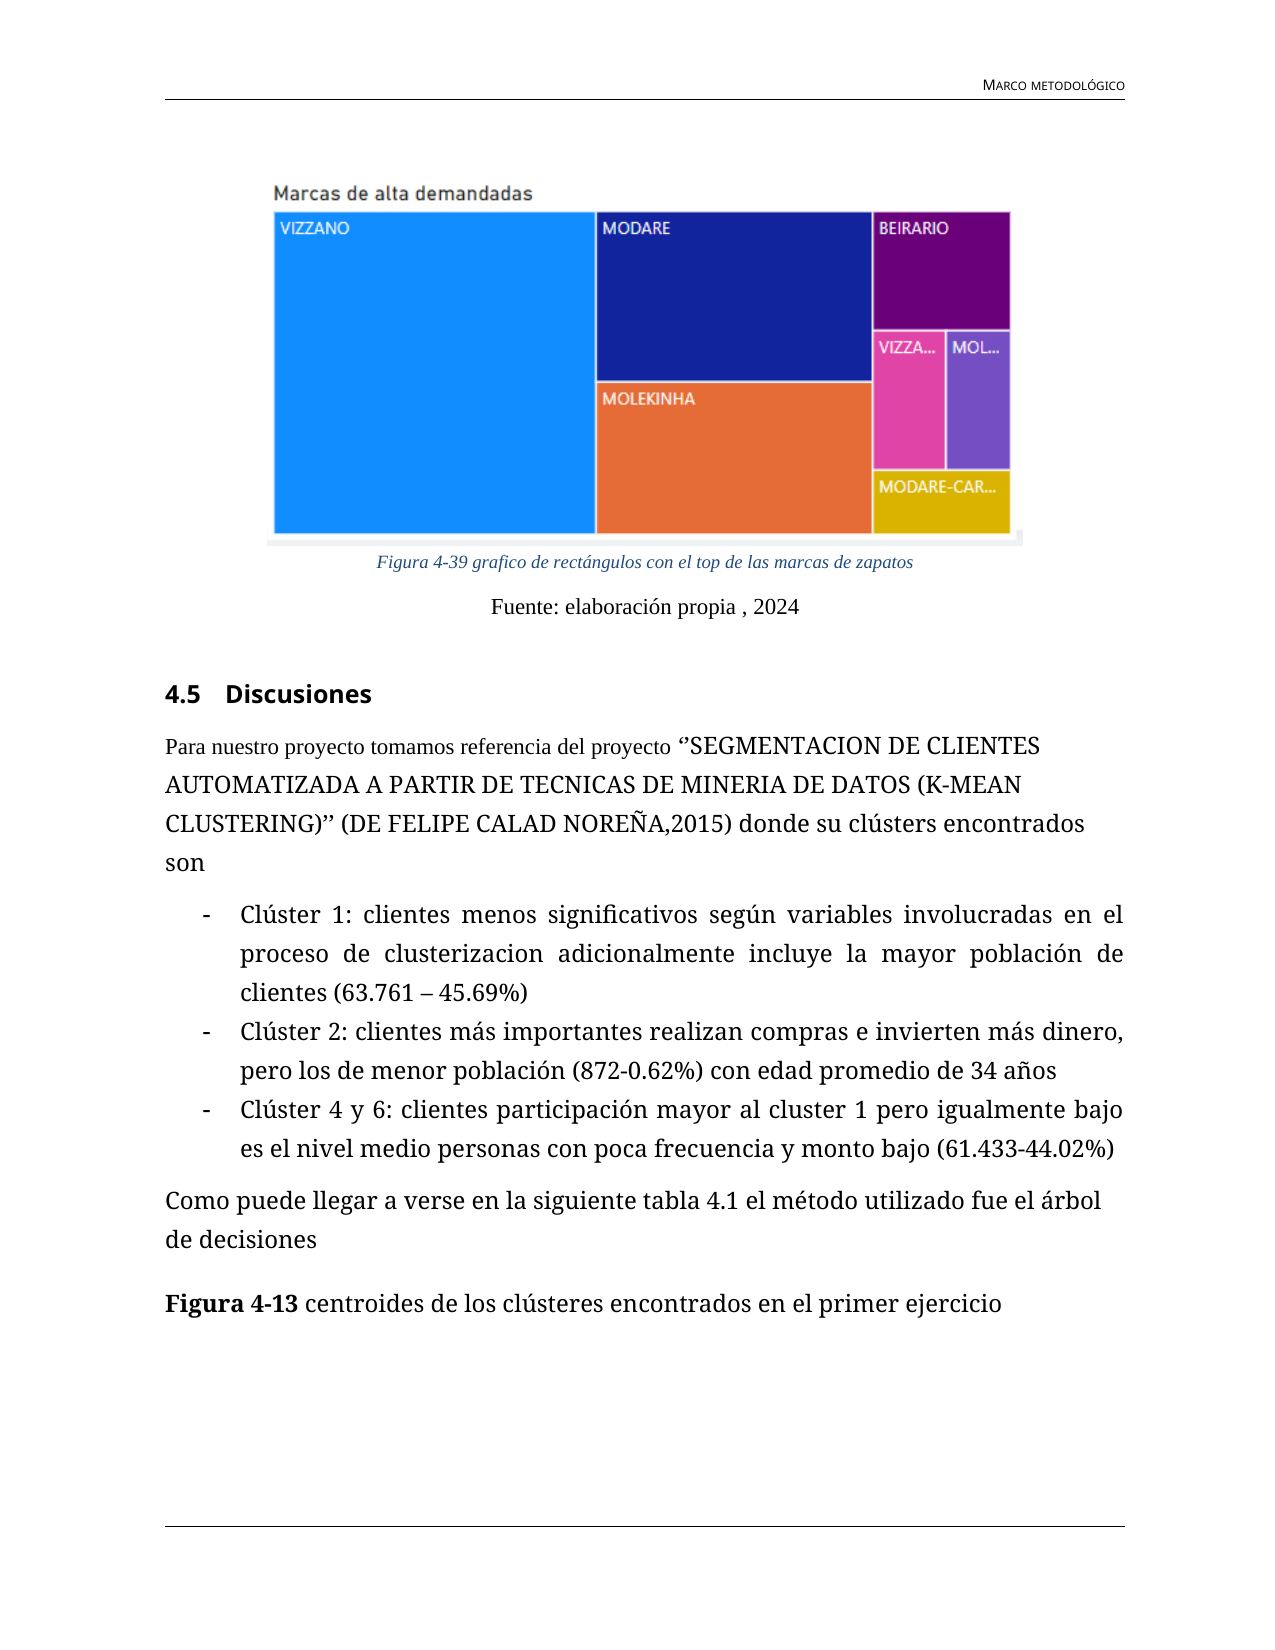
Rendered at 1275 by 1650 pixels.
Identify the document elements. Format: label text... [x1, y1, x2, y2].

list Clúster 4 y 6: clientes participación mayor al cluster 1 pero igualmente bajo es el nivel medio personas con poca frecuencia y monto bajo (61.433-44.02%) [202, 1093, 1125, 1165]
picture [267, 177, 1023, 546]
list Clúster 1: clientes menos significativos según variables involucradas en el proceso de clusterizacion adicionalmente incluye la mayor población de clientes (63.761 – 45.69%) [202, 898, 1125, 1008]
text Figura 4-13 centroides de los clústeres encontrados en el primer ejercicio [165, 1287, 1125, 1319]
text Como puede llegar a verse en la siguiente tabla 4.1 el método utilizado fue el árbol de decisiones [165, 1184, 1125, 1255]
subtitle Discusiones [165, 677, 1125, 711]
text Fuente: elaboración propia , 2024 [165, 593, 1125, 619]
list Clúster 2: clientes más importantes realizan compras e invierten más dinero, pero los de menor población (872-0.62%) con edad promedio de 34 años [202, 1015, 1125, 1087]
text Para nuestro proyecto tomamos referencia del proyecto ‘’SEGMENTACION DE CLIENTES AUTOMATIZADA A PARTIR DE TECNICAS DE MINERIA DE DATOS (K-MEAN CLUSTERING)’’ (DE FELIPE CALAD NOREÑA,2015) donde su clústers encontrados son [165, 729, 1125, 879]
